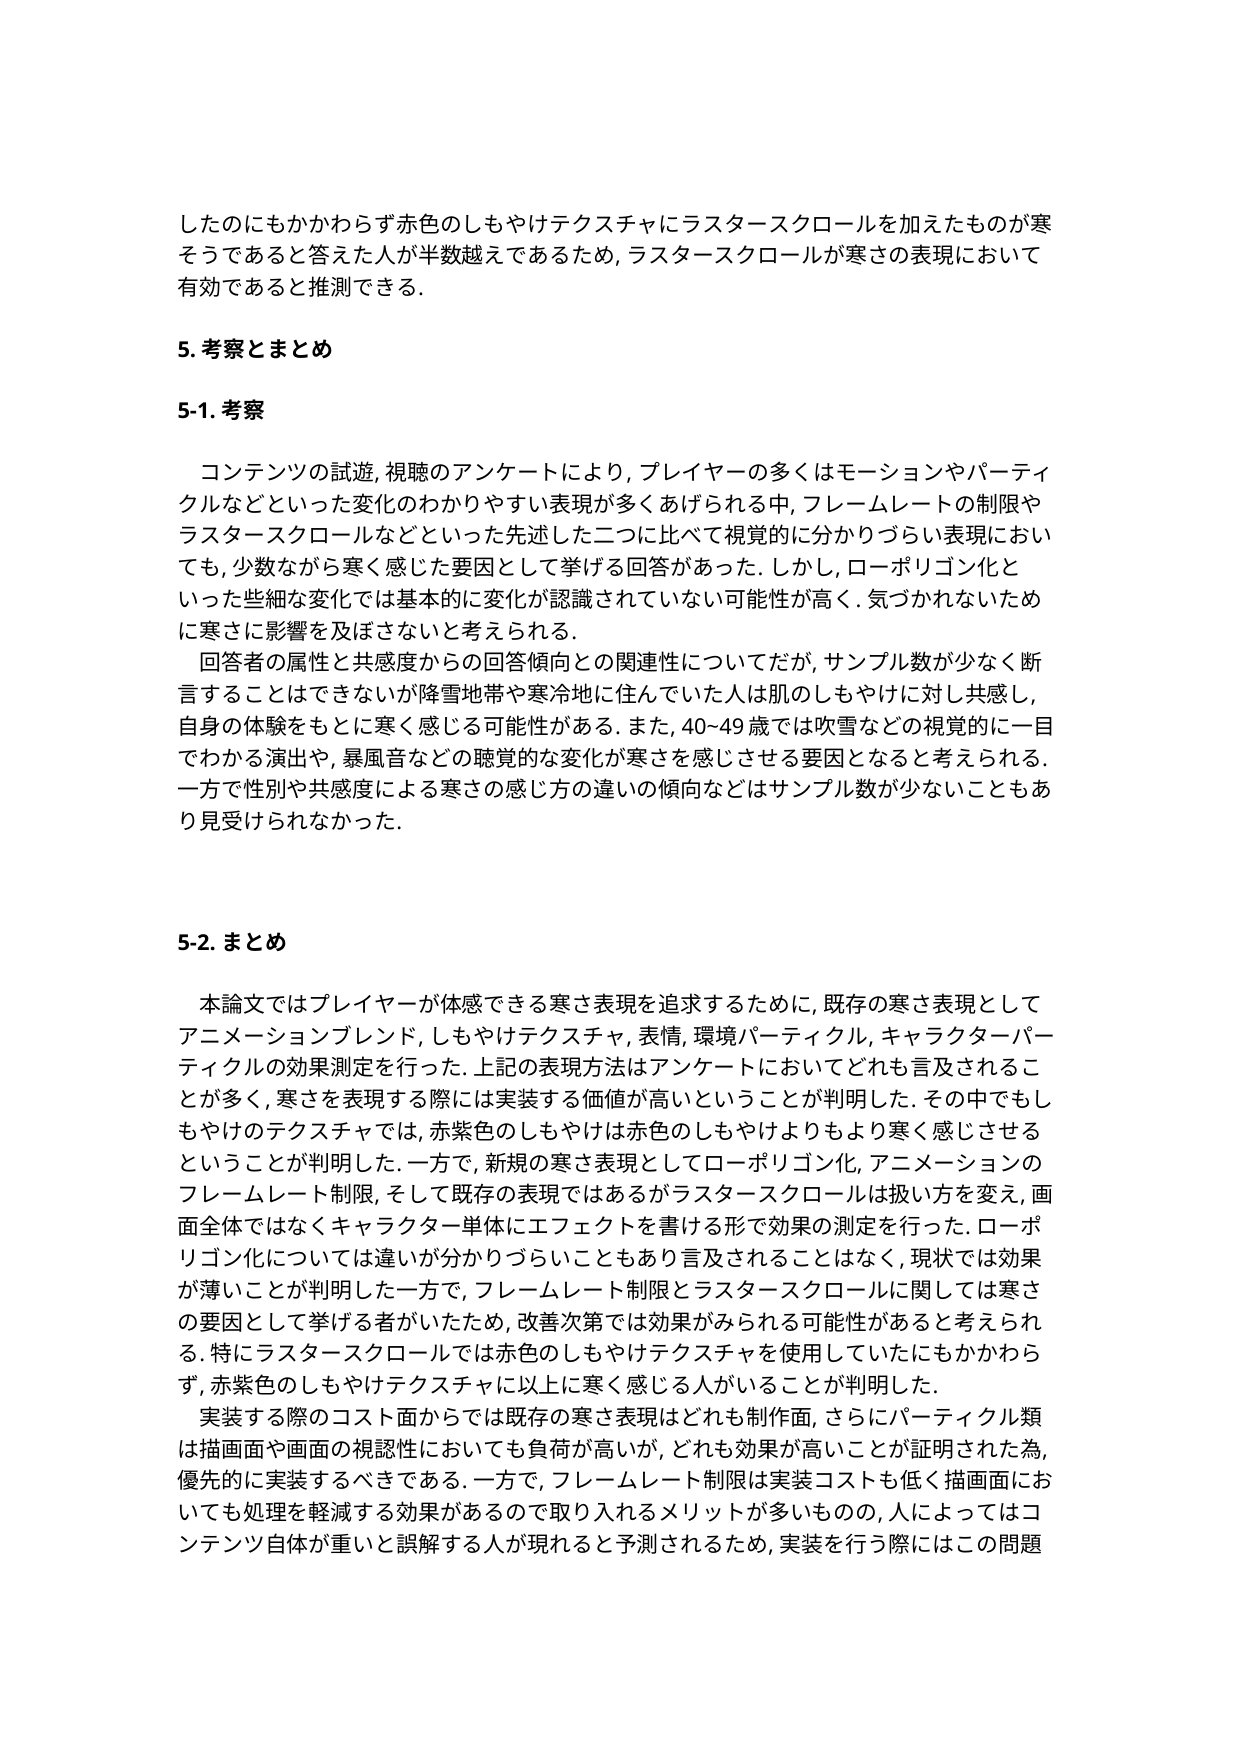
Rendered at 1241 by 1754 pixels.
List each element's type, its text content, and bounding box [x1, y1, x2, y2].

text 回答者の属性と共感度からの回答傾向との関連性についてだが, サンプル数が少なく断言することはできないが降雪地帯や寒冷地に住んでいた人は肌のしもやけに対し共感し, 自身の体験をもとに寒く感じる可能性がある. また, 40~49歳では吹雪などの視覚的に一目でわかる演出や, 暴風音などの聴覚的な変化が寒さを感じさせる要因となると考えられる. 一方で性別や共感度による寒さの感じ方の違いの傾向などはサンプル数が少ないこともあり見受けられなかった. [177, 645, 1063, 836]
text 5-2. まとめ [177, 925, 1063, 957]
text 本論文ではプレイヤーが体感できる寒さ表現を追求するために, 既存の寒さ表現としてアニメーションブレンド, しもやけテクスチャ, 表情, 環境パーティクル, キャラクターパーティクルの効果測定を行った. 上記の表現方法はアンケートにおいてどれも言及されることが多く, 寒さを表現する際には実装する価値が高いということが判明した. その中でもしもやけのテクスチャでは, 赤紫色のしもやけは赤色のしもやけよりもより寒く感じさせるということが判明した. 一方で, 新規の寒さ表現としてローポリゴン化, アニメーションのフレームレート制限, そして既存の表現ではあるがラスタースクロールは扱い方を変え, 画面全体ではなくキャラクター単体にエフェクトを書ける形で効果の測定を行った. ローポリゴン化については違いが分かりづらいこともあり言及されることはなく, 現状では効果が薄いことが判明した一方で, フレームレート制限とラスタースクロールに関しては寒さの要因として挙げる者がいたため, 改善次第では効果がみられる可能性があると考えられる. 特にラスタースクロールでは赤色のしもやけテクスチャを使用していたにもかかわらず, 赤紫色のしもやけテクスチャに以上に寒く感じる人がいることが判明した. [177, 987, 1063, 1400]
text 5. 考察とまとめ [177, 332, 1063, 363]
text コンテンツの試遊, 視聴のアンケートにより, プレイヤーの多くはモーションやパーティクルなどといった変化のわかりやすい表現が多くあげられる中, フレームレートの制限やラスタースクロールなどといった先述した二つに比べて視覚的に分かりづらい表現においても, 少数ながら寒く感じた要因として挙げる回答があった. しかし, ローポリゴン化といった些細な変化では基本的に変化が認識されていない可能性が高く. 気づかれないために寒さに影響を及ぼさないと考えられる. [177, 455, 1063, 645]
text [177, 1400, 1063, 1559]
text 5-1. 考察 [177, 393, 1063, 425]
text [177, 207, 1063, 302]
